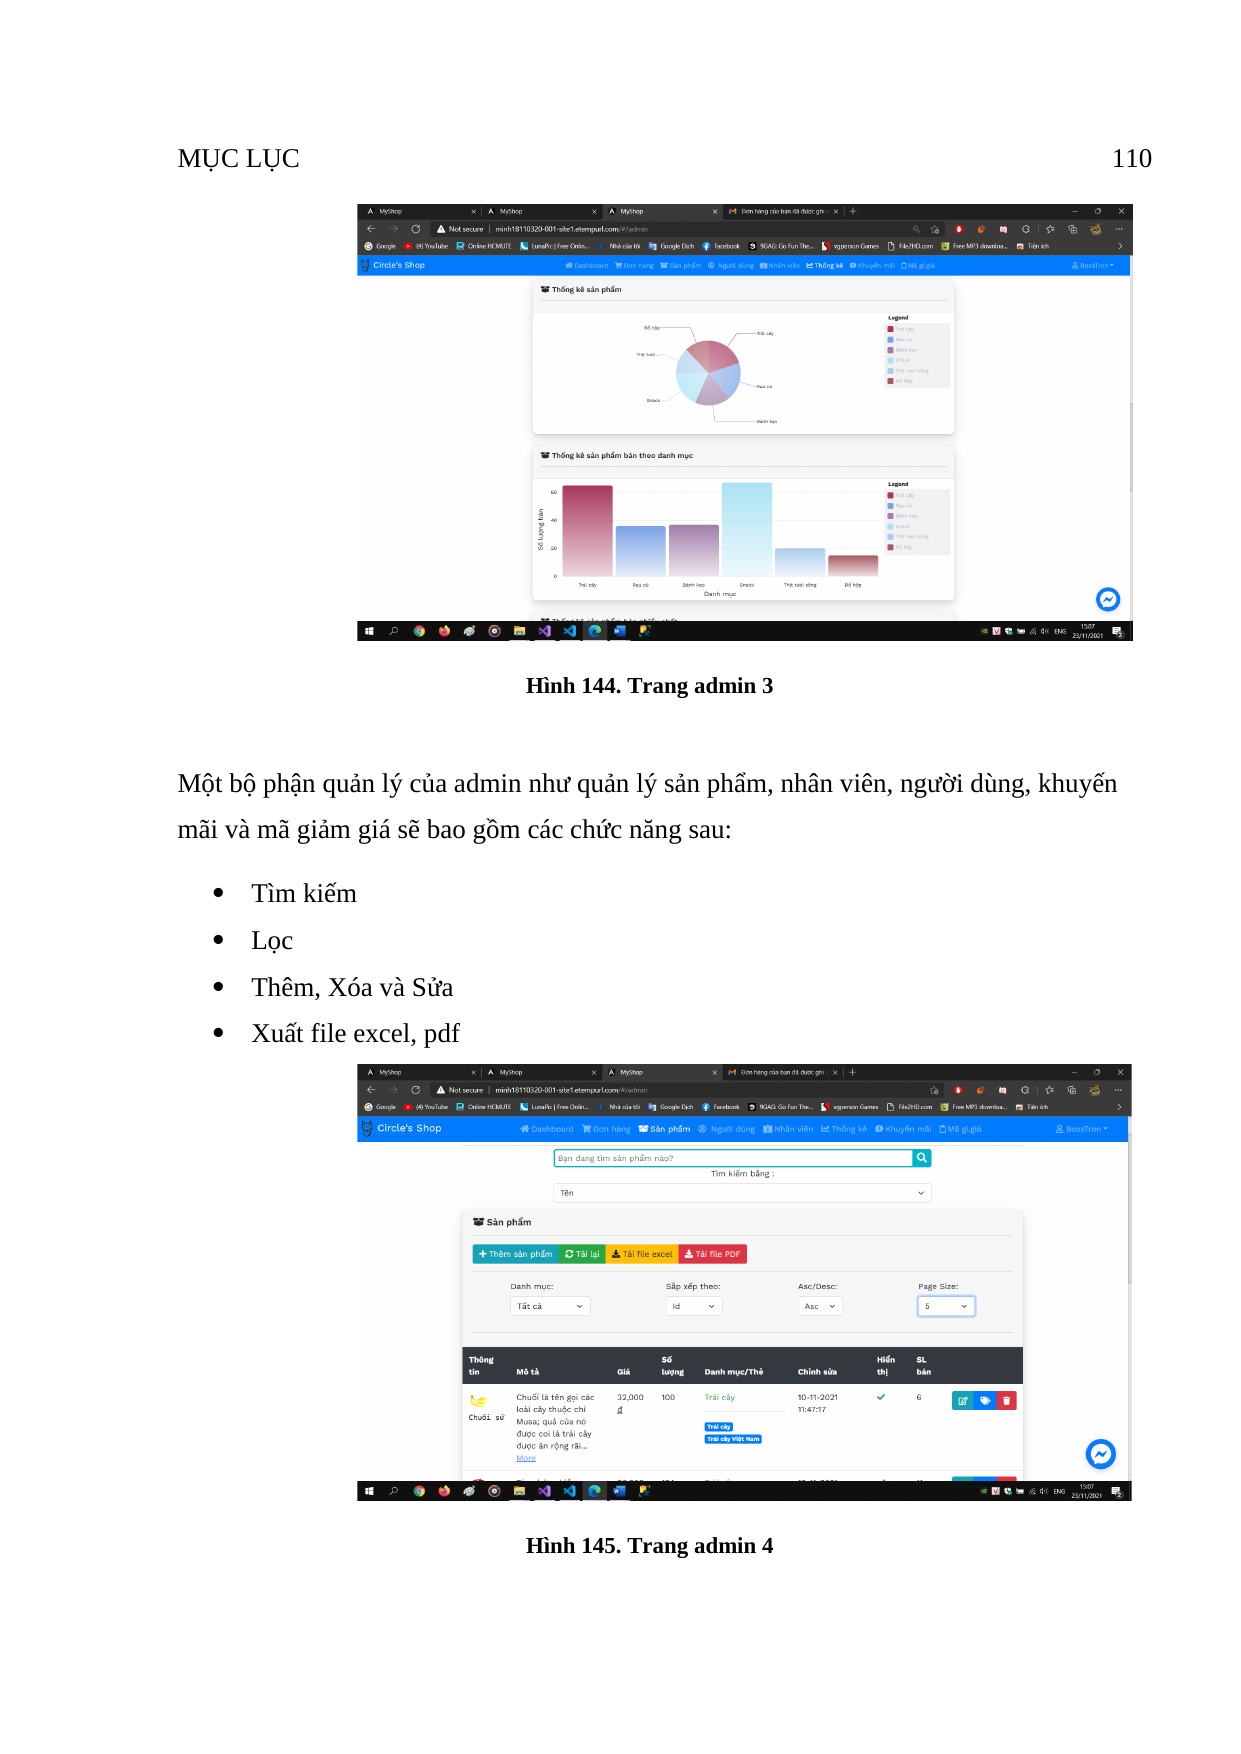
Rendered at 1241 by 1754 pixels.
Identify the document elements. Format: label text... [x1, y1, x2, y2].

text Hình 144. Trang admin 3 [177, 672, 1122, 699]
text Một bộ phận quản lý của admin như quản lý sản phẩm, nhân viên, người dùng, khuyến mãi và mã giảm giá sẽ bao gồm các chức năng sau: [177, 767, 1122, 845]
text Hình 145. Trang admin 4 [177, 1532, 1122, 1559]
list Lọc [213, 924, 1122, 955]
picture [357, 1064, 1132, 1501]
picture [357, 204, 1133, 641]
list Tìm kiếm [213, 877, 1122, 908]
list Thêm, Xóa và Sửa [213, 971, 1122, 1002]
list Xuất file excel, pdf [213, 1017, 1122, 1049]
